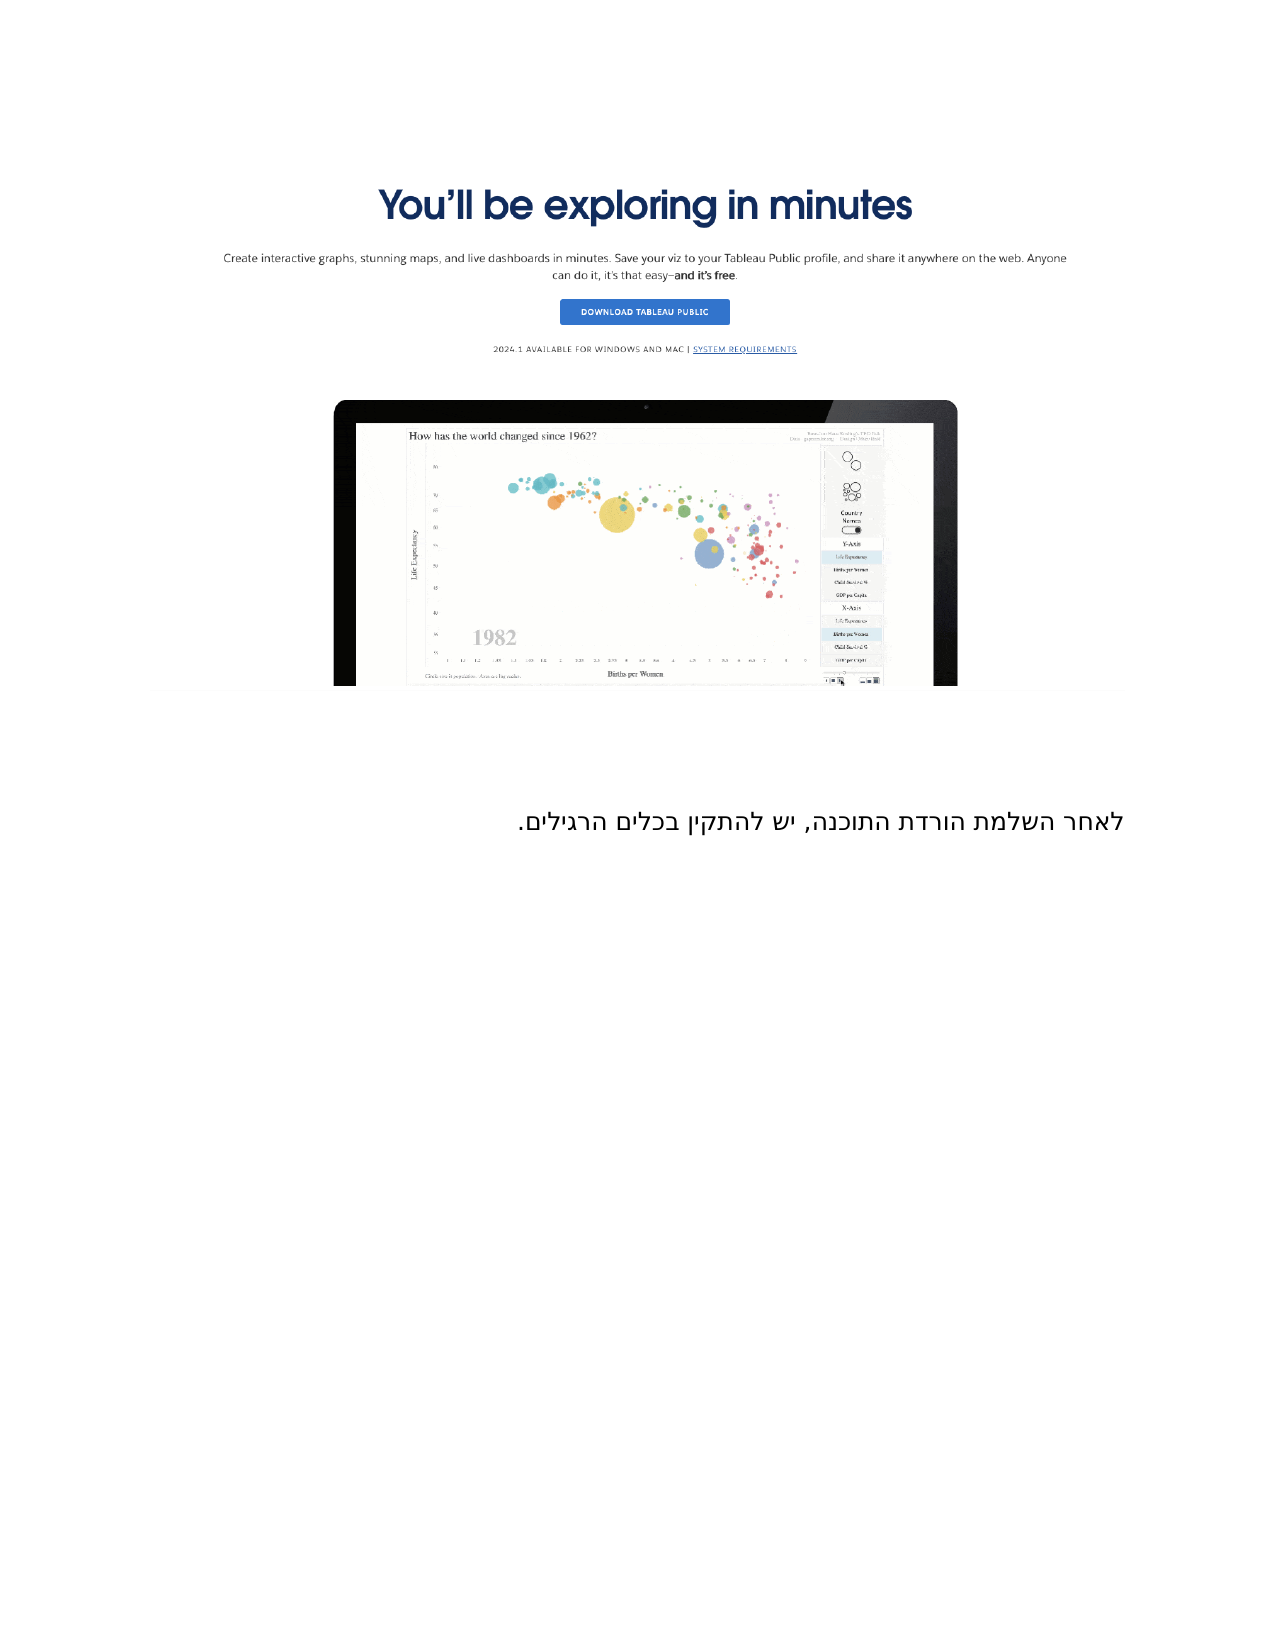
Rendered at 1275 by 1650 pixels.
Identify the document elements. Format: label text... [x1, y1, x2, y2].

picture [150, 150, 1125, 691]
text לאחר השלמת הורדת התוכנה, יש להתקין בכלים הרגילים. [150, 807, 1125, 836]
